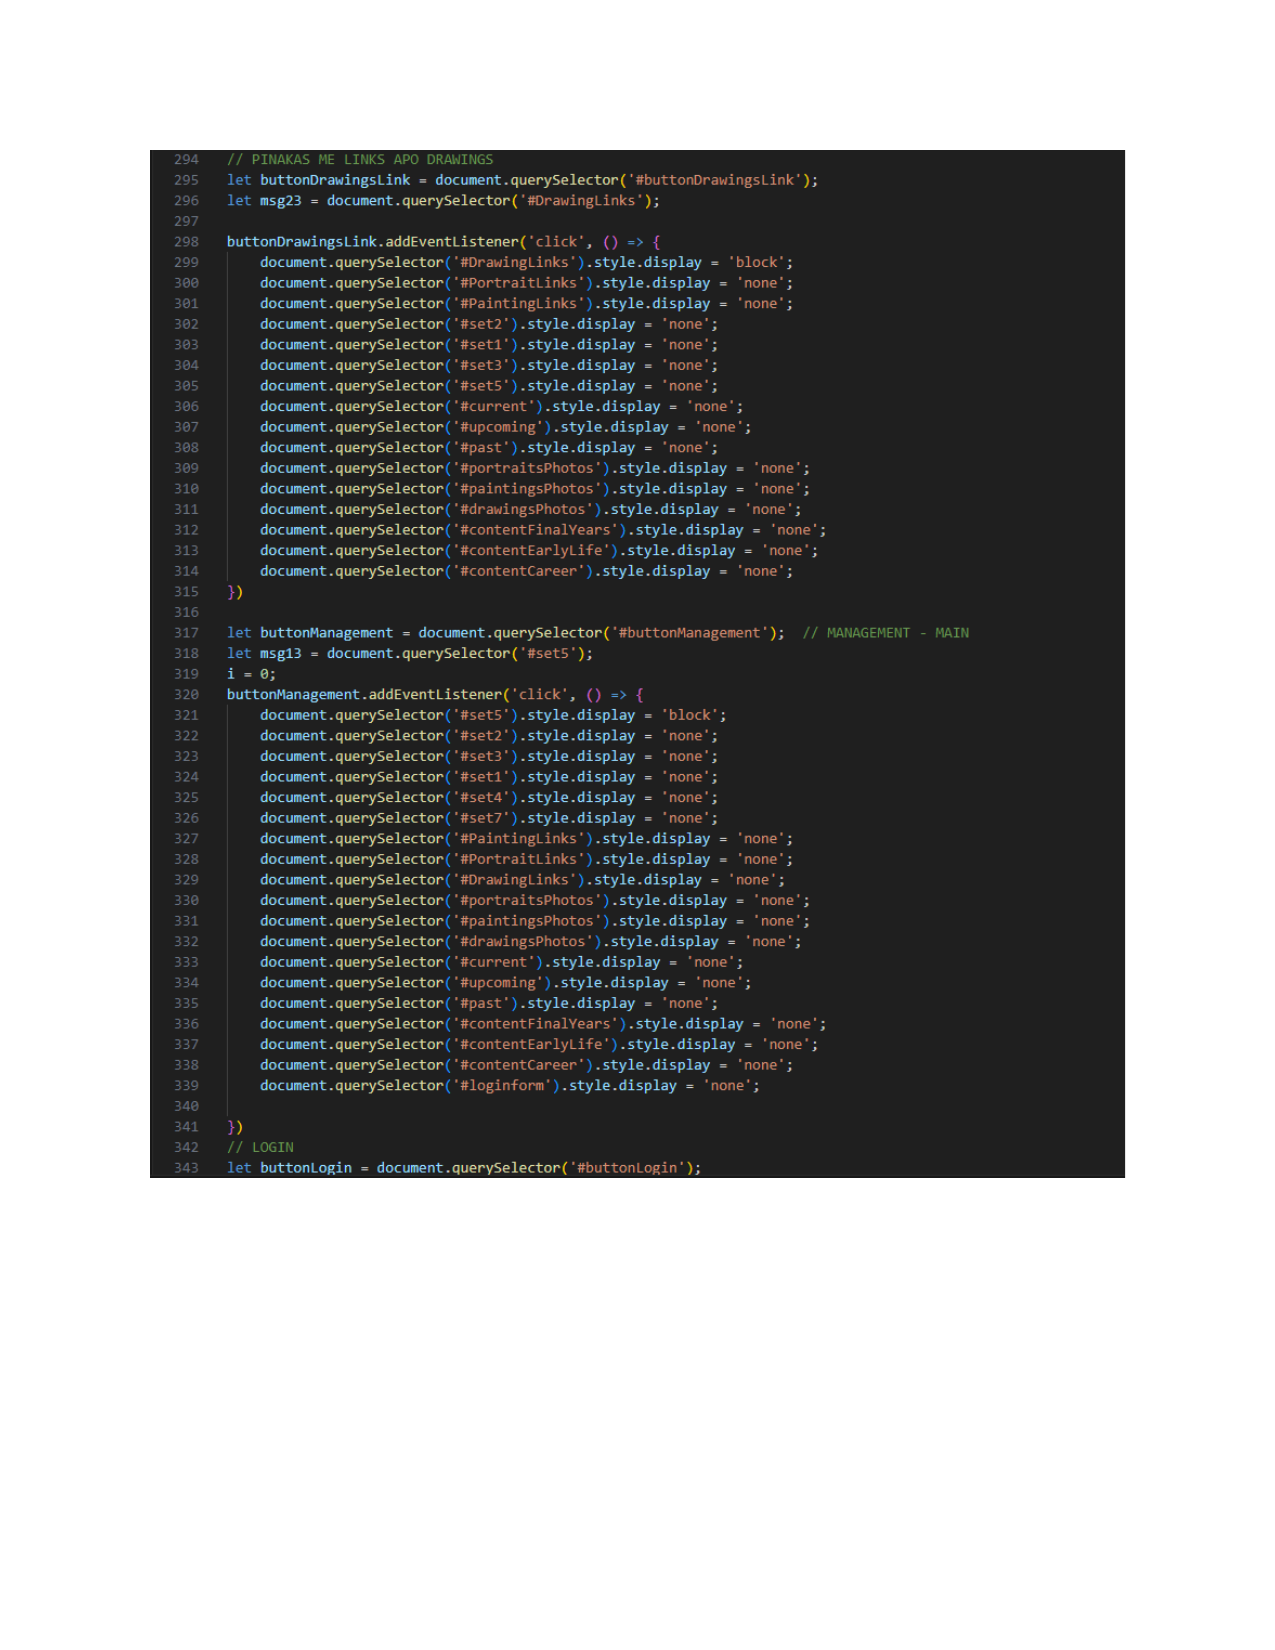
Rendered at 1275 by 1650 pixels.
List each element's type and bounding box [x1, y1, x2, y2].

picture [150, 150, 1125, 1178]
